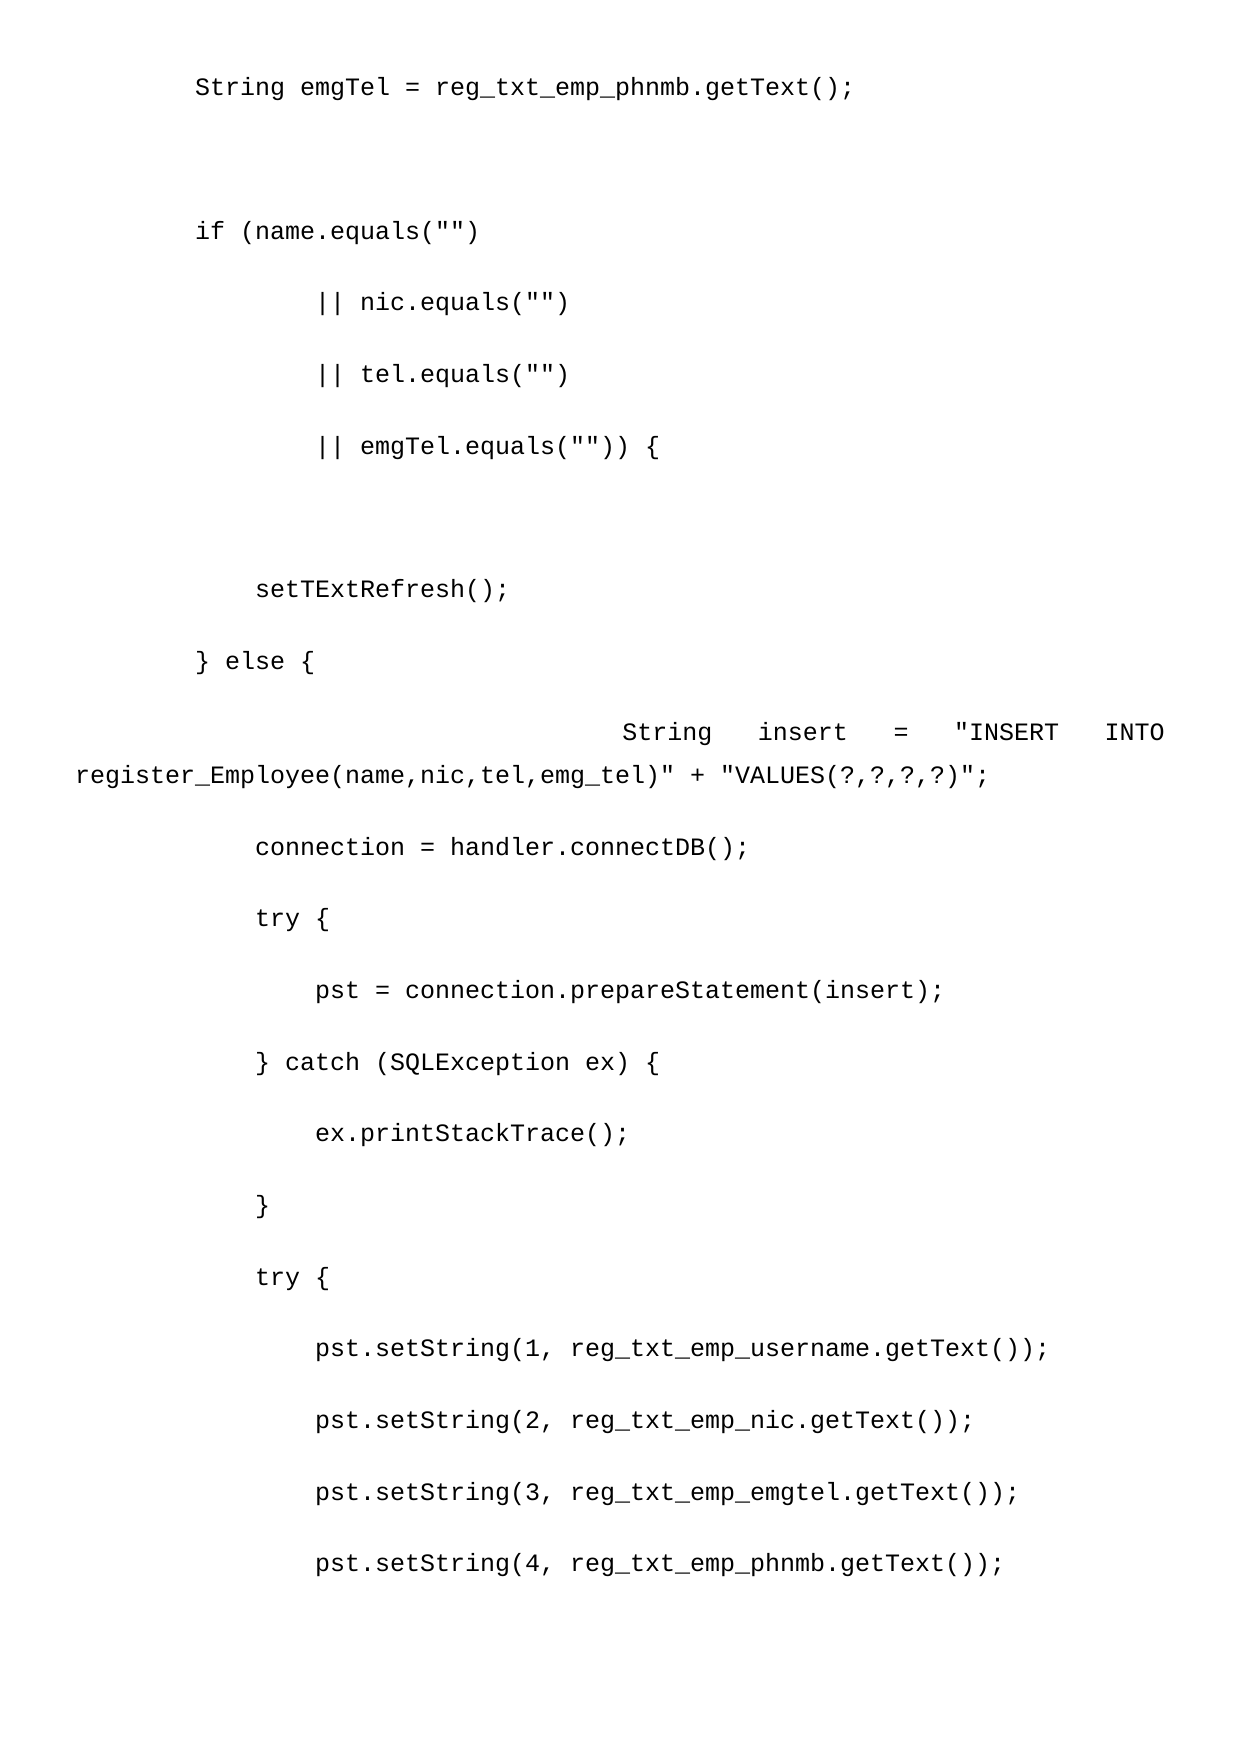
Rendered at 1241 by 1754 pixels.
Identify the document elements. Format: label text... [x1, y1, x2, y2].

text } catch (SQLException ex) { [75, 1049, 1165, 1077]
text pst.setString(2, reg_txt_emp_nic.getText()); [75, 1407, 1165, 1436]
text || nic.equals("") [75, 290, 1165, 318]
text try { [75, 1264, 1165, 1292]
text String emgTel = reg_txt_emp_phnmb.getText(); [75, 75, 1165, 103]
text || tel.equals("") [75, 362, 1165, 390]
text pst.setString(1, reg_txt_emp_username.getText()); [75, 1336, 1165, 1364]
text setTExtRefresh(); [75, 577, 1165, 605]
text } else { [75, 648, 1165, 677]
text pst = connection.prepareStatement(insert); [75, 977, 1165, 1006]
text pst.setString(4, reg_txt_emp_phnmb.getText()); [75, 1551, 1165, 1579]
text || emgTel.equals("")) { [75, 433, 1165, 462]
text ex.printStackTrace(); [75, 1121, 1165, 1149]
text String insert = "INSERT INTO register_Employee(name,nic,tel,emg_tel)" + "VALUES(?,?,?,?)"; [75, 720, 1165, 791]
text connection = handler.connectDB(); [75, 834, 1165, 862]
text } [75, 1192, 1165, 1221]
text pst.setString(3, reg_txt_emp_emgtel.getText()); [75, 1479, 1165, 1507]
text if (name.equals("") [75, 218, 1165, 247]
text try { [75, 906, 1165, 934]
